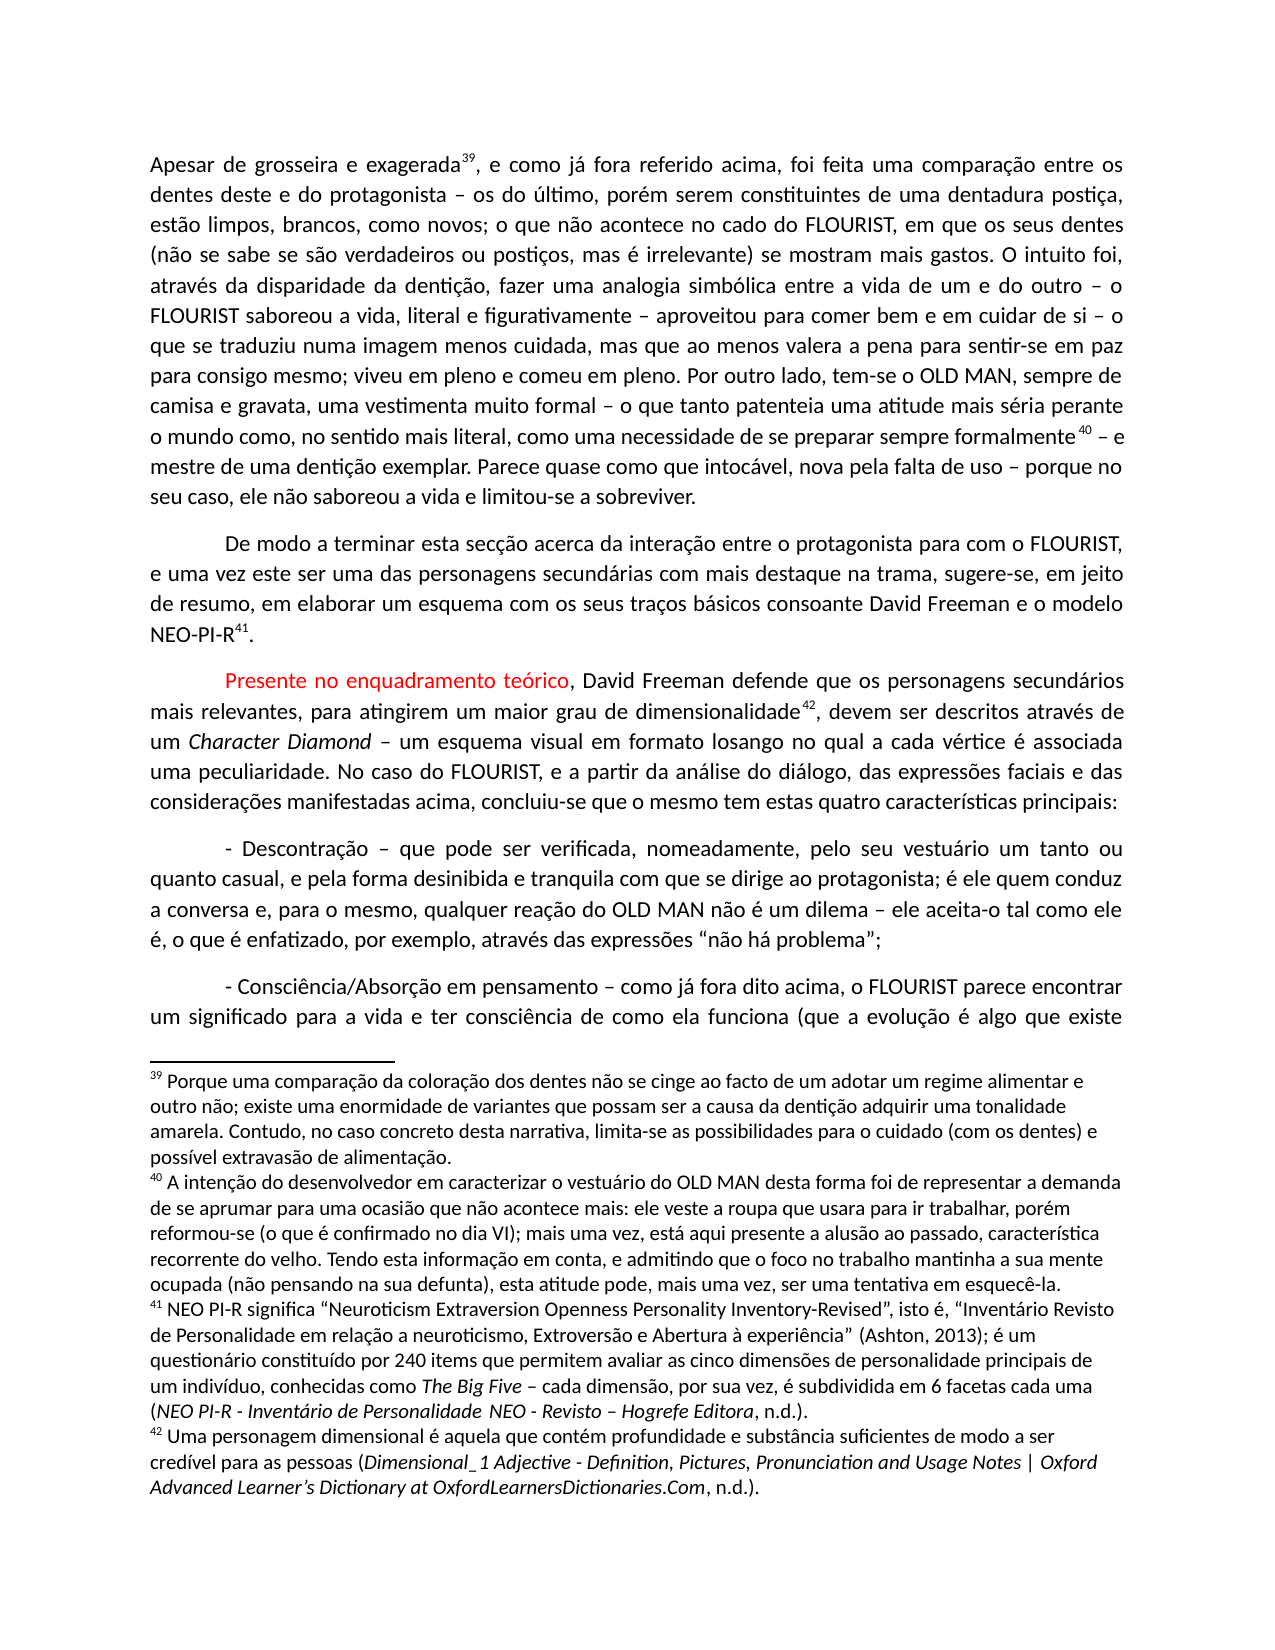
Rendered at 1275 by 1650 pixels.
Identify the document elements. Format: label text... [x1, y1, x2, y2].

text - Descontração – que pode ser verificada, nomeadamente, pelo seu vestuário um tanto ou quanto casual, e pela forma desinibida e tranquila com que se dirige ao protagonista; é ele quem conduz a conversa e, para o mesmo, qualquer reação do OLD MAN não é um dilema – ele aceita-o tal como ele é, o que é enfatizado, por exemplo, através das expressões “não há problema”; [150, 834, 1125, 953]
text Apesar de grosseira e exagerada, e como já fora referido acima, foi feita uma comparação entre os dentes deste e do protagonista – os do último, porém serem constituintes de uma dentadura postiça, estão limpos, brancos, como novos; o que não acontece no cado do FLOURIST, em que os seus dentes (não se sabe se são verdadeiros ou postiços, mas é irrelevante) se mostram mais gastos. O intuito foi, através da disparidade da dentição, fazer uma analogia simbólica entre a vida de um e do outro – o FLOURIST saboreou a vida, literal e figurativamente – aproveitou para comer bem e em cuidar de si – o que se traduziu numa imagem menos cuidada, mas que ao menos valera a pena para sentir-se em paz para consigo mesmo; viveu em pleno e comeu em pleno. Por outro lado, tem-se o OLD MAN, sempre de camisa e gravata, uma vestimenta muito formal – o que tanto patenteia uma atitude mais séria perante o mundo como, no sentido mais literal, como uma necessidade de se preparar sempre formalmente – e mestre de uma dentição exemplar. Parece quase como que intocável, nova pela falta de uso – porque no seu caso, ele não saboreou a vida e limitou-se a sobreviver. [150, 150, 1125, 510]
text - Consciência/Absorção em pensamento – como já fora dito acima, o FLOURIST parece encontrar um significado para a vida e ter consciência de como ela funciona (que a evolução é algo que existe naturalmente e que deve ser aceite de livre vontade, porque é algo que não se controla), para além de demonstrar um lado filosófico aquando do diálogo – transmitindo ideias como “todo o ser humano não é o mesmo que costumara ser” ou “a vida humana resume-se à sobrevivência, que é o que, no fundo, todo o Homem desempenha, o que não invalida a beleza da passagem pela Terra”; [150, 972, 1125, 1030]
text De modo a terminar esta secção acerca da interação entre o protagonista para com o FLOURIST, e uma vez este ser uma das personagens secundárias com mais destaque na trama, sugere-se, em jeito de resumo, em elaborar um esquema com os seus traços básicos consoante David Freeman e o modelo NEO-PI-R. [150, 529, 1125, 648]
text Presente no enquadramento teórico, David Freeman defende que os personagens secundários mais relevantes, para atingirem um maior grau de dimensionalidade, devem ser descritos através de um Character Diamond – um esquema visual em formato losango no qual a cada vértice é associada uma peculiaridade. No caso do FLOURIST, e a partir da análise do diálogo, das expressões faciais e das considerações manifestadas acima, concluiu-se que o mesmo tem estas quatro características principais: [150, 667, 1125, 816]
